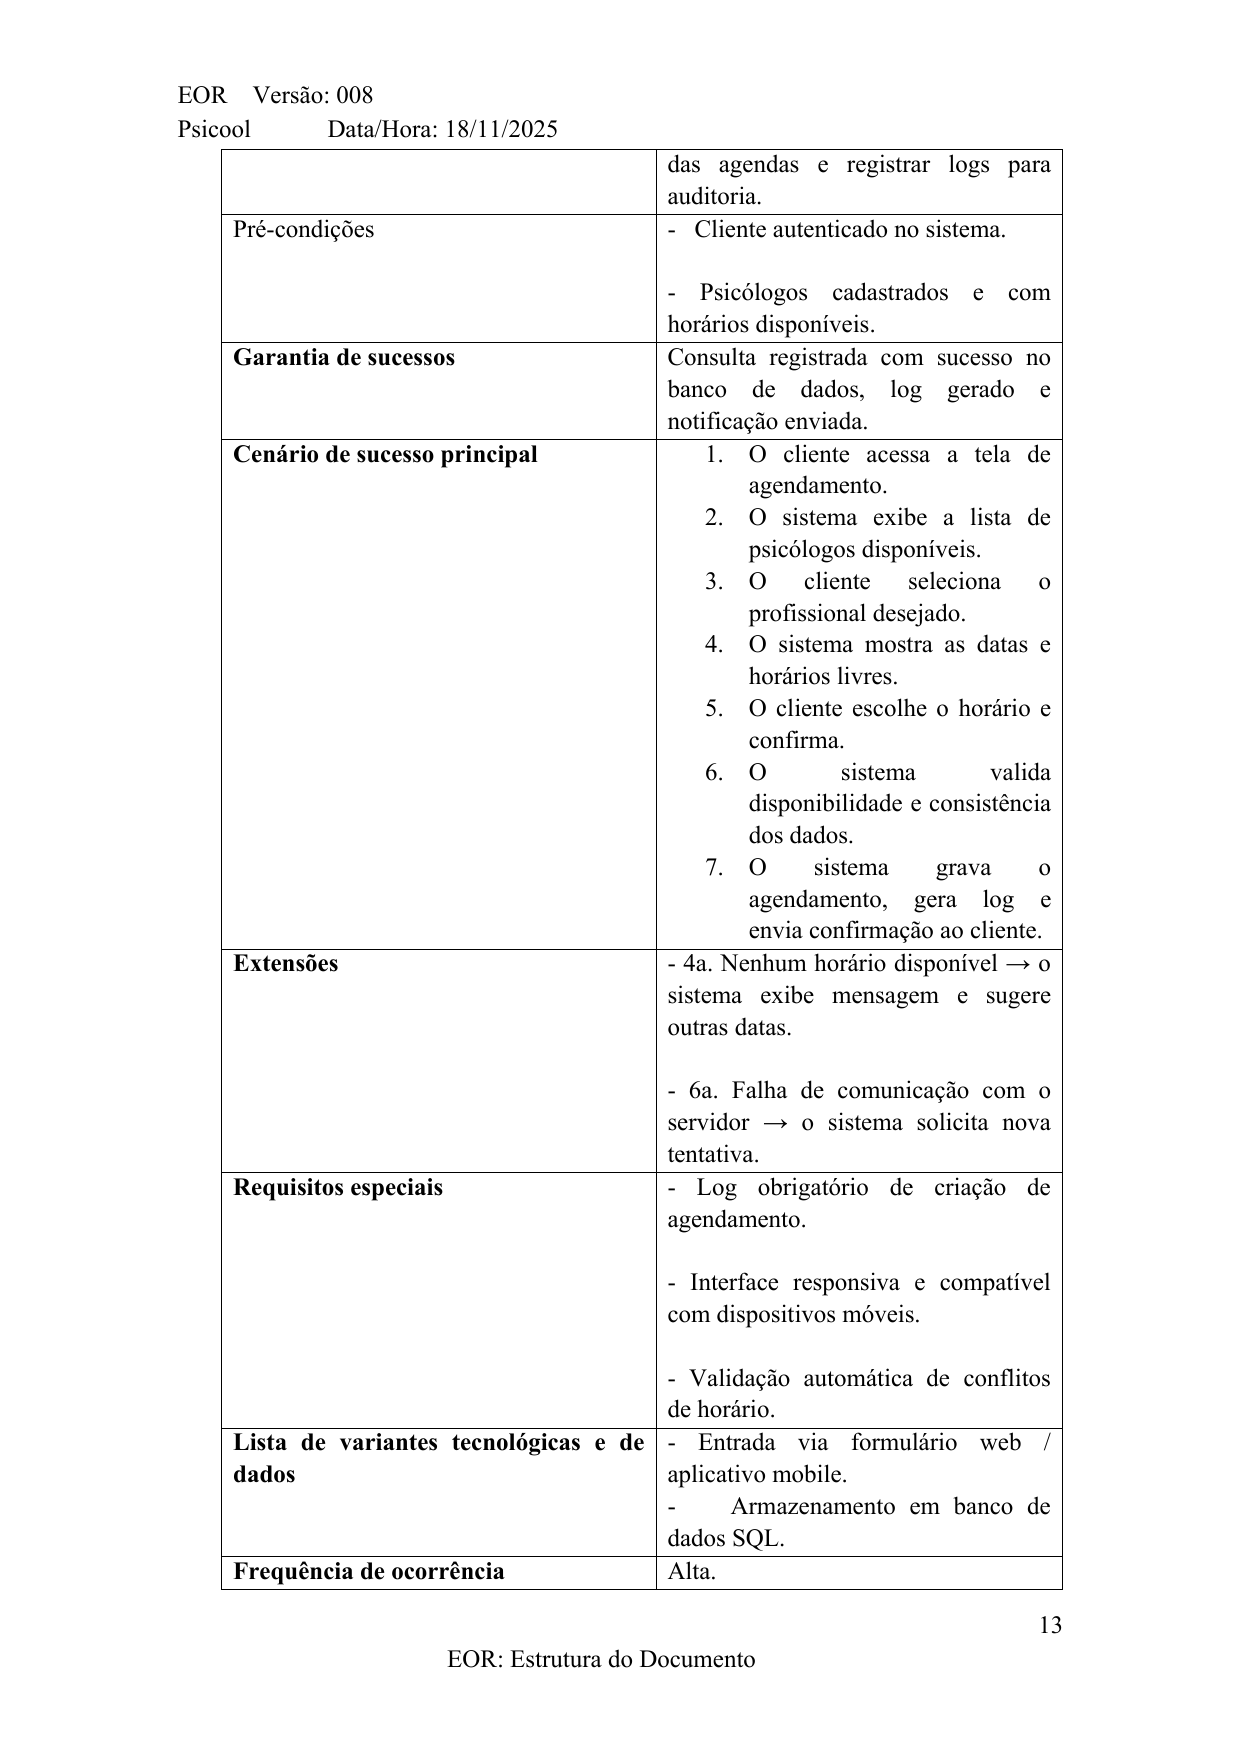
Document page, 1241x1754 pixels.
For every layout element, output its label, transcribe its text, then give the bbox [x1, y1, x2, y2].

table_cell - Entrada via formulário web / aplicativo mobile. - Armazenamento em banco de dados SQL. [657, 1429, 1062, 1556]
table_cell - 4a. Nenhum horário disponível → o sistema exibe mensagem e sugere outras datas. - 6a. Falha de comunicação com o servidor → o sistema solicita nova tentativa. [657, 950, 1062, 1172]
table_cell Pré-condições [222, 215, 656, 342]
table_cell - Log obrigatório de criação de agendamento. - Interface responsiva e compatível com dispositivos móveis. - Validação automática de conflitos de horário. [657, 1173, 1062, 1427]
table_cell - Cliente autenticado no sistema. - Psicólogos cadastrados e com horários disponíveis. [657, 215, 1062, 342]
table_cell Requisitos especiais [222, 1173, 656, 1427]
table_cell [222, 150, 656, 214]
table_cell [657, 150, 1062, 214]
table_cell Alta. [657, 1557, 1062, 1589]
table_cell Extensões [222, 950, 656, 1172]
table_cell Consulta registrada com sucesso no banco de dados, log gerado e notificação enviada. [657, 343, 1062, 439]
table_cell Frequência de ocorrência [222, 1557, 656, 1589]
table_cell Cenário de sucesso principal [222, 440, 656, 948]
table_cell Garantia de sucessos [222, 343, 656, 439]
table_cell O cliente acessa a tela de agendamento. O sistema exibe a lista de psicólogos disponíveis. O cliente seleciona o profissional desejado. O sistema mostra as datas e horários livres. O cliente escolhe o horário e confirma. O sistema valida disponibilidade e consistência dos dados. O sistema grava o agendamento, gera log e envia confirmação ao cliente. [657, 440, 1062, 948]
table_cell Lista de variantes tecnológicas e de dados [222, 1429, 656, 1556]
